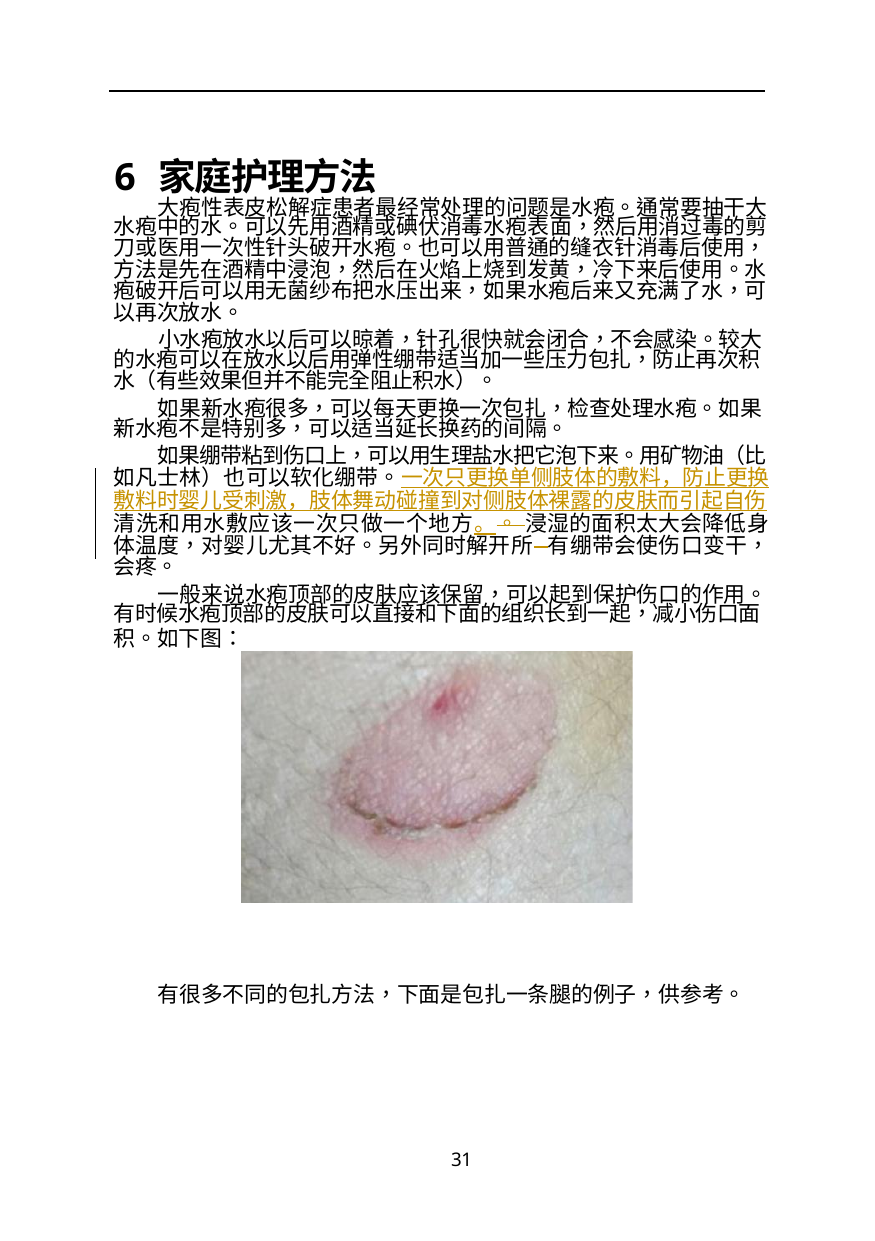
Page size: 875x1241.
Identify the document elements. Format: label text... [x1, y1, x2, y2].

text 小水疱放水以后可以晾着，针孔很快就会闭合，不会感染。较大 的水疱可以在放水以后用弹性绷带适当加一些压力包扎，防止再次积 水（有些效果但并不能完全阻止积水）。 [113, 330, 762, 395]
text 如果新水疱很多，可以每天更换一次包扎，检查处理水疱。如果 新水疱不是特别多，可以适当延长换药的间隔。 [113, 398, 762, 442]
text 大疱性表皮松解症患者最经常处理的问题是水疱。通常要抽干大 水疱中的水。可以先用酒精或碘伏消毒水疱表面，然后用消过毒的剪 刀或医用一次性针头破开水疱。也可以用普通的缝衣针消毒后使用， 方法是先在酒精中浸泡，然后在火焰上烧到发黄，冷下来后使用。水 疱破开后可以用无菌纱布把水压出来，如果水疱后来又充满了水，可 以再次放水。 [113, 198, 768, 327]
text 积。如下图： [113, 628, 769, 651]
text 一般来说水疱顶部的皮肤应该保留，可以起到保护伤口的作用。 有时候水疱顶部的皮肤可以直接和下面的组织长到一起，减小伤口面 [113, 585, 769, 627]
picture [241, 651, 633, 903]
text 如果绷带粘到伤口上，可以用生理盐水把它泡下来。用矿物油（比 如凡士林）也可以软化绷带。清洗和用水敷应该一次只做一个地方浸湿的面积太大会降低身体温度，对婴儿尤其不好。另外同时解开所有绷带会使伤口变干，会疼。 [113, 446, 769, 581]
text 有很多不同的包扎方法，下面是包扎一条腿的例子，供参考。 [157, 984, 769, 1007]
text 6 家庭护理方法 [114, 159, 769, 198]
